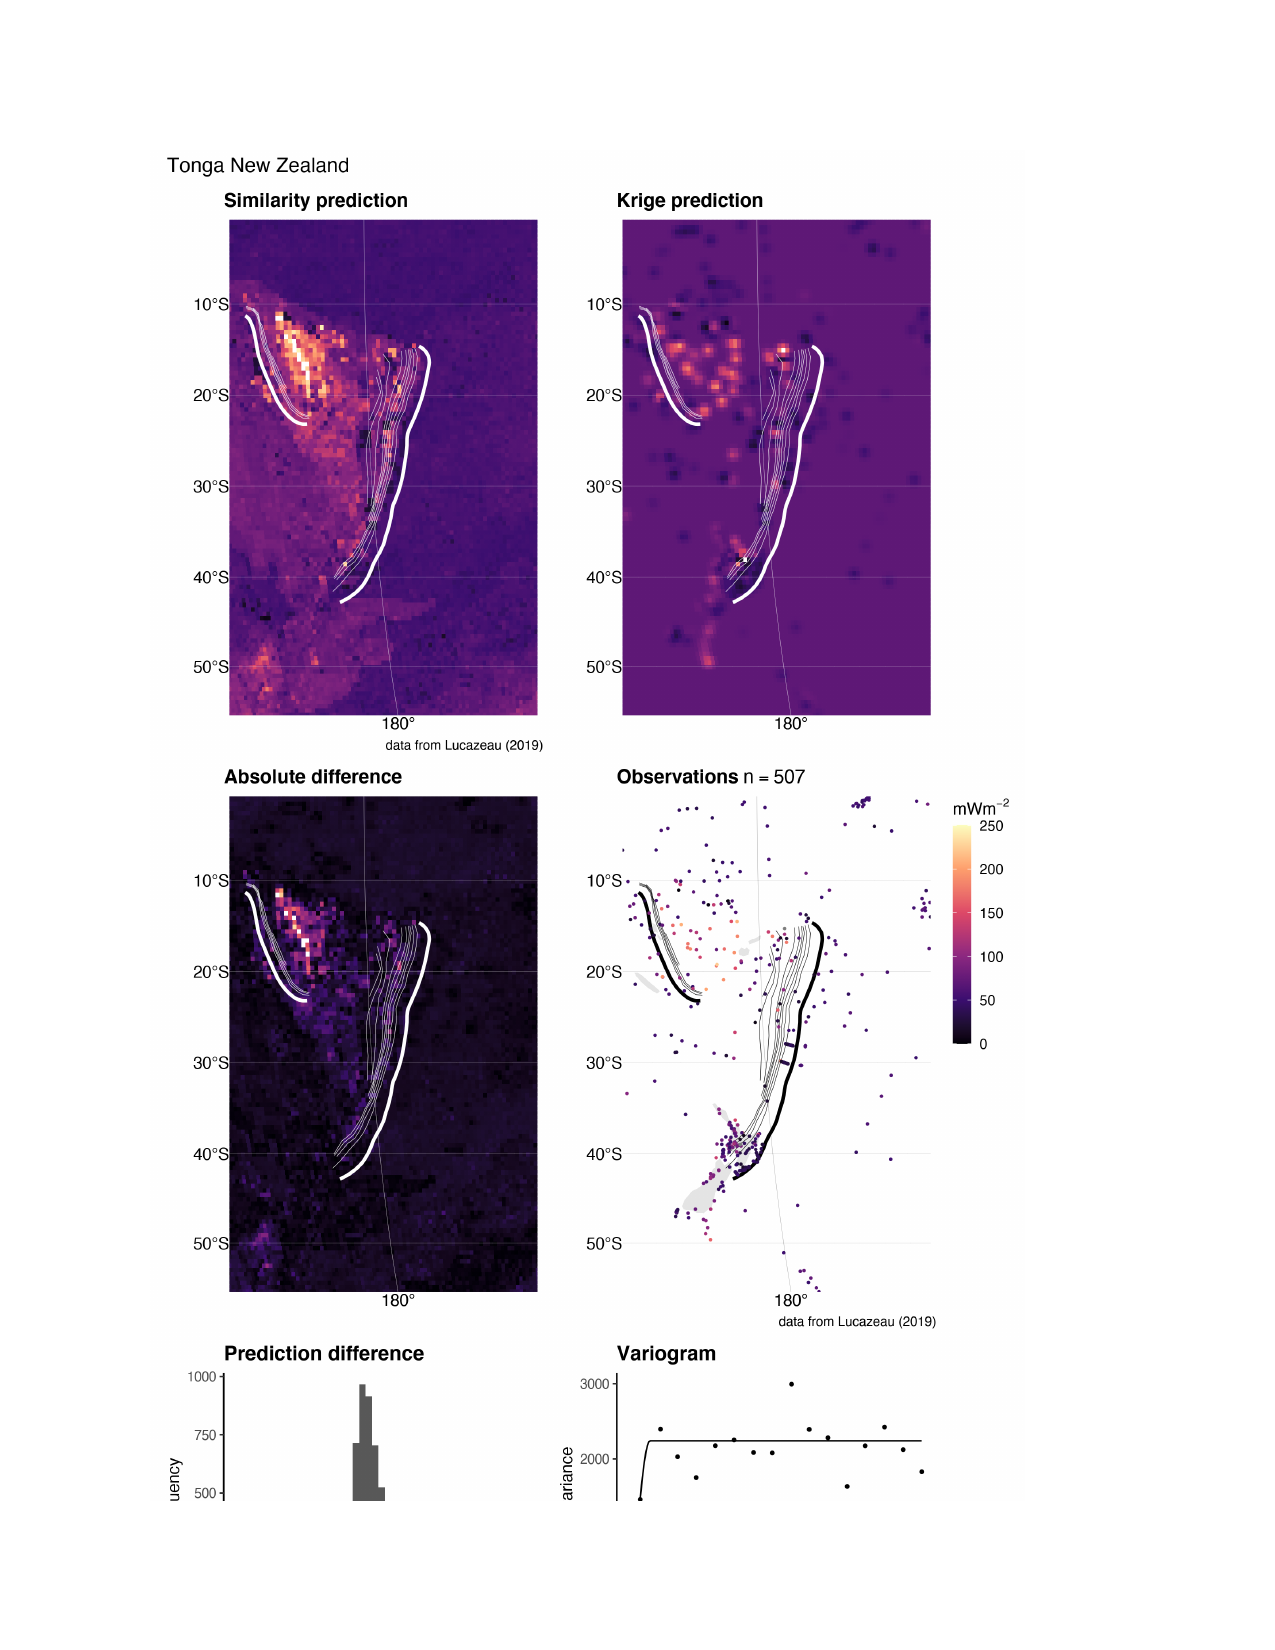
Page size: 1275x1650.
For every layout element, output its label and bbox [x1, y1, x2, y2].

picture [150, 150, 1025, 1501]
